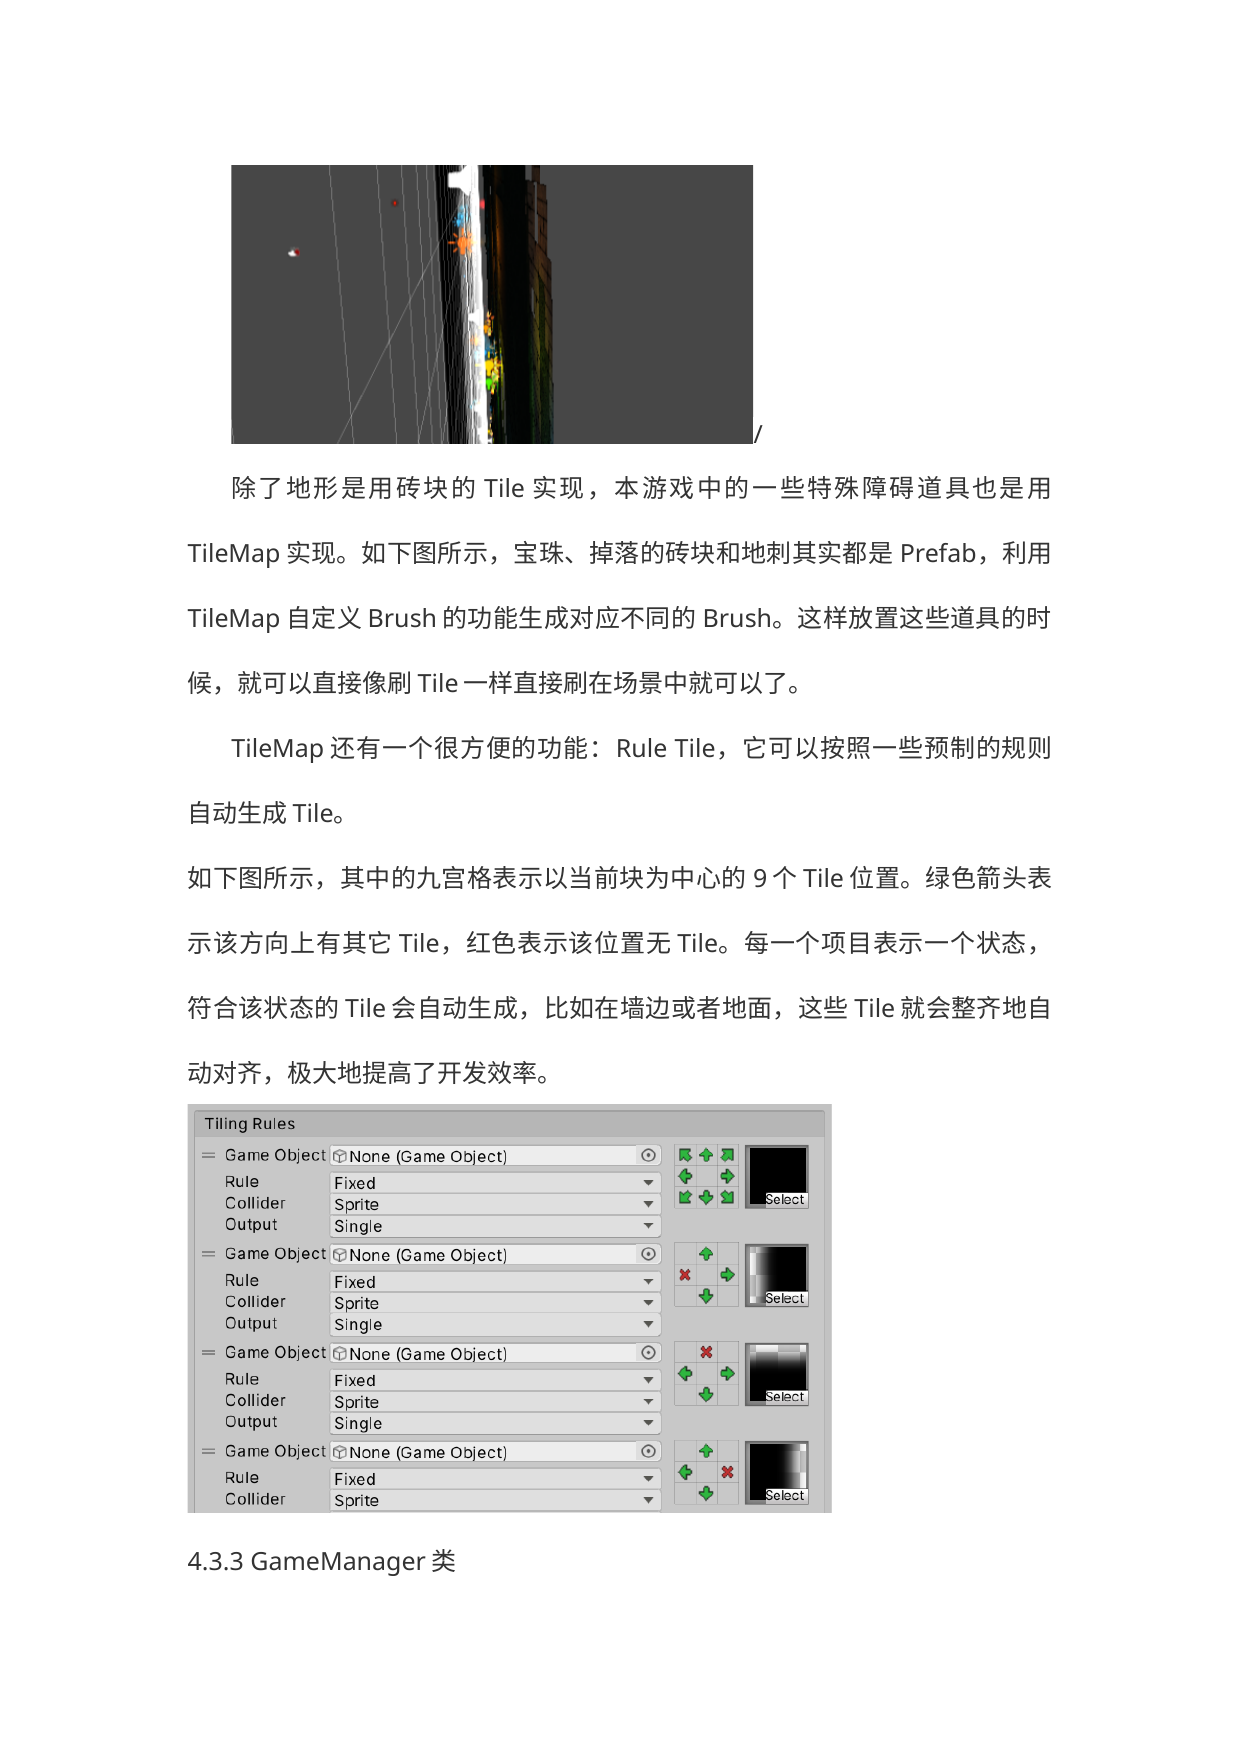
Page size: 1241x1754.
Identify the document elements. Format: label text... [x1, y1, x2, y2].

text 4.3.3 GameManager类 [187, 1527, 1053, 1592]
picture [231, 165, 754, 444]
text TileMap还有一个很方便的功能：Rule Tile，它可以按照一些预制的规则自动生成Tile。 [187, 714, 1053, 844]
text 除了地形是用砖块的Tile实现，本游戏中的一些特殊障碍道具也是用TileMap实现。如下图所示，宝珠、掉落的砖块和地刺其实都是Prefab，利用TileMap自定义Brush的功能生成对应不同的Brush。这样放置这些道具的时候，就可以直接像刷Tile一样直接刷在场景中就可以了。 [187, 454, 1053, 714]
picture [187, 1104, 832, 1513]
text 如下图所示，其中的九宫格表示以当前块为中心的9个Tile位置。绿色箭头表示该方向上有其它Tile，红色表示该位置无Tile。每一个项目表示一个状态，符合该状态的Tile会自动生成，比如在墙边或者地面，这些Tile就会整齐地自动对齐，极大地提高了开发效率。 [187, 844, 1053, 1104]
